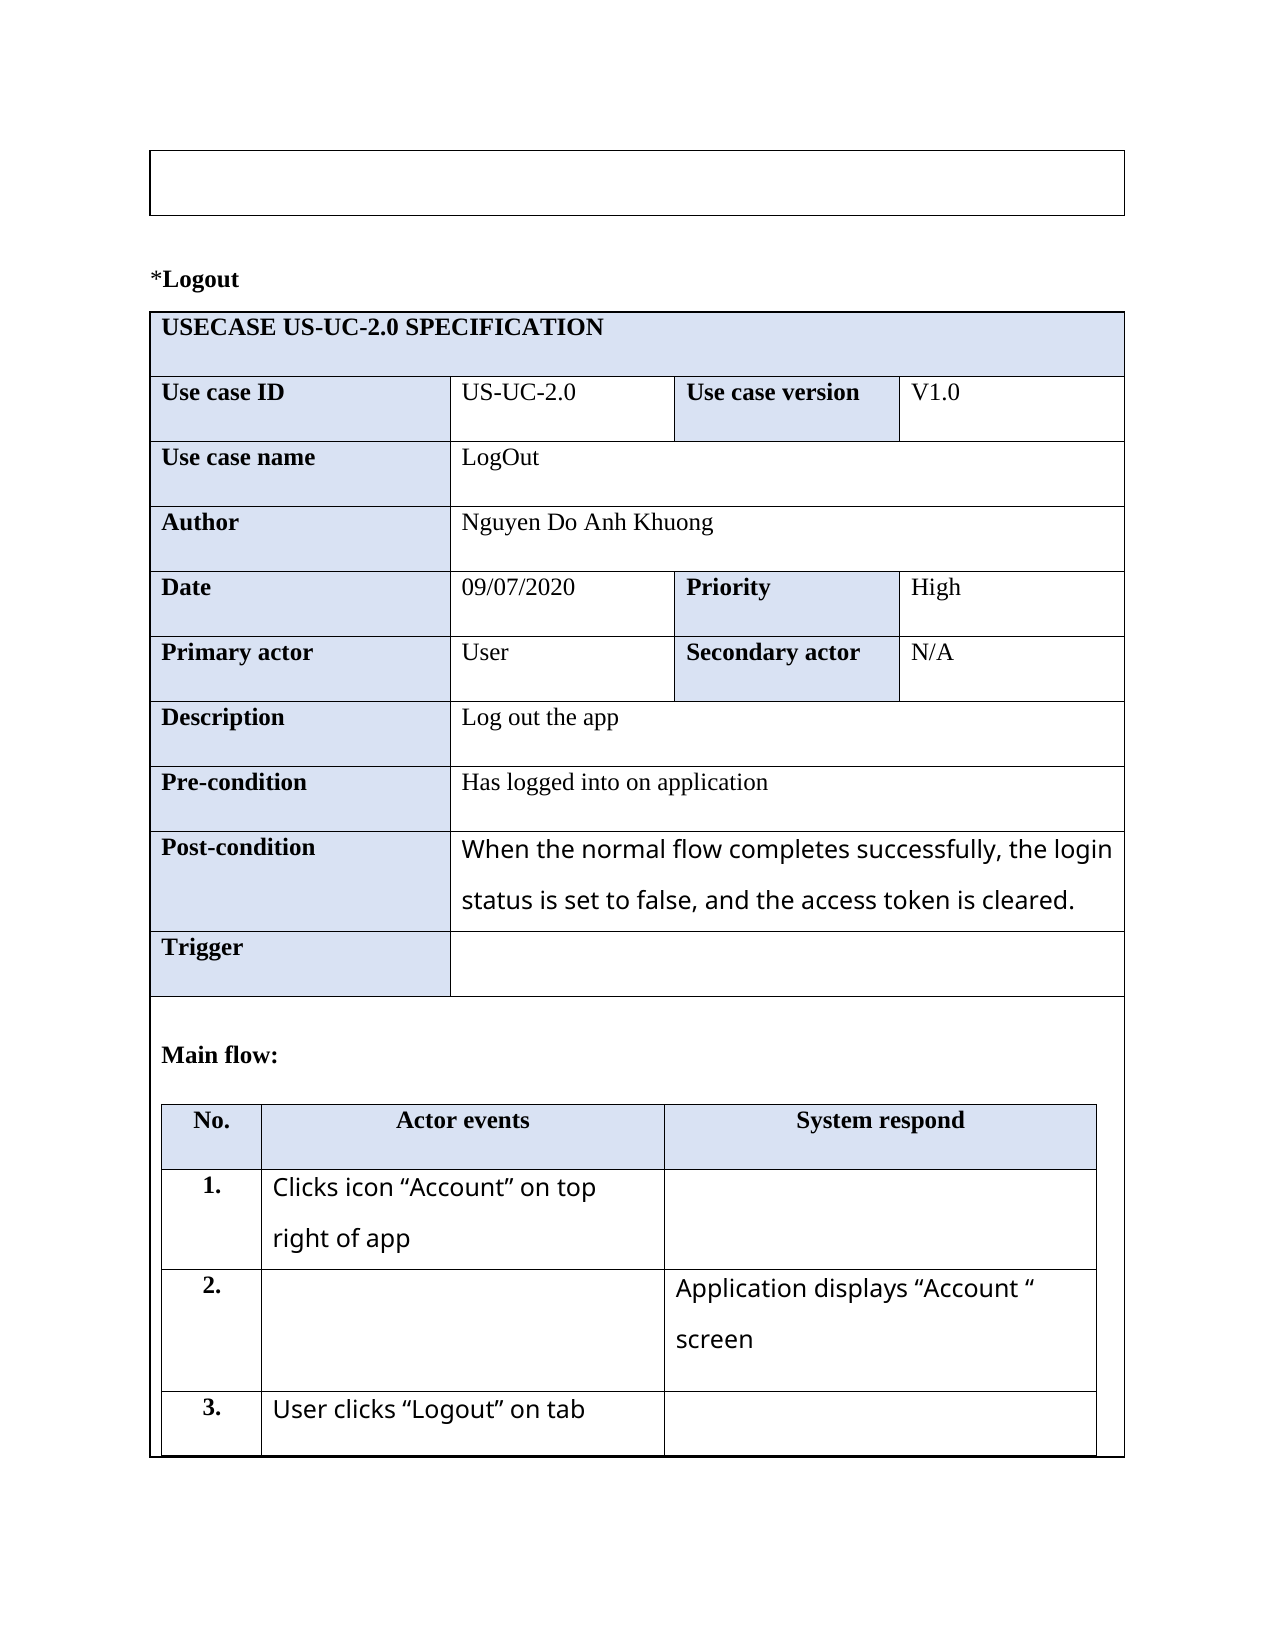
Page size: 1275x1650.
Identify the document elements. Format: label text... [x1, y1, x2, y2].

table_cell Use case version [675, 377, 899, 441]
table_cell Pre-condition [151, 767, 450, 831]
table_cell Use case ID [151, 377, 450, 441]
table_cell Date [151, 572, 450, 636]
table_cell 09/07/2020 [451, 572, 674, 636]
table_cell Author [151, 507, 450, 571]
table_cell Primary actor [151, 637, 450, 701]
text *Logout [150, 264, 1125, 292]
table_cell Nguyen Do Anh Khuong [451, 507, 1124, 571]
table_cell Use case name [151, 442, 450, 506]
table_cell LogOut [451, 442, 1124, 506]
table_cell Description [151, 702, 450, 766]
table_cell Has logged into on application [451, 767, 1124, 831]
table_cell [151, 151, 1124, 215]
table_header USECASE US-UC-2.0 SPECIFICATION [151, 313, 1124, 376]
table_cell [151, 997, 1124, 1456]
table_cell N/A [900, 637, 1124, 701]
table_cell US-UC-2.0 [451, 377, 674, 441]
table_cell When the normal flow completes successfully, the login status is set to false, and the access token is cleared. [451, 832, 1124, 931]
table_cell Secondary actor [675, 637, 899, 701]
table_cell Post-condition [151, 832, 450, 931]
table_cell User [451, 637, 674, 701]
table_cell High [900, 572, 1124, 636]
table_cell Log out the app [451, 702, 1124, 766]
table_cell [451, 932, 1124, 996]
table_cell V1.0 [900, 377, 1124, 441]
table_cell Priority [675, 572, 899, 636]
table_cell Trigger [151, 932, 450, 996]
